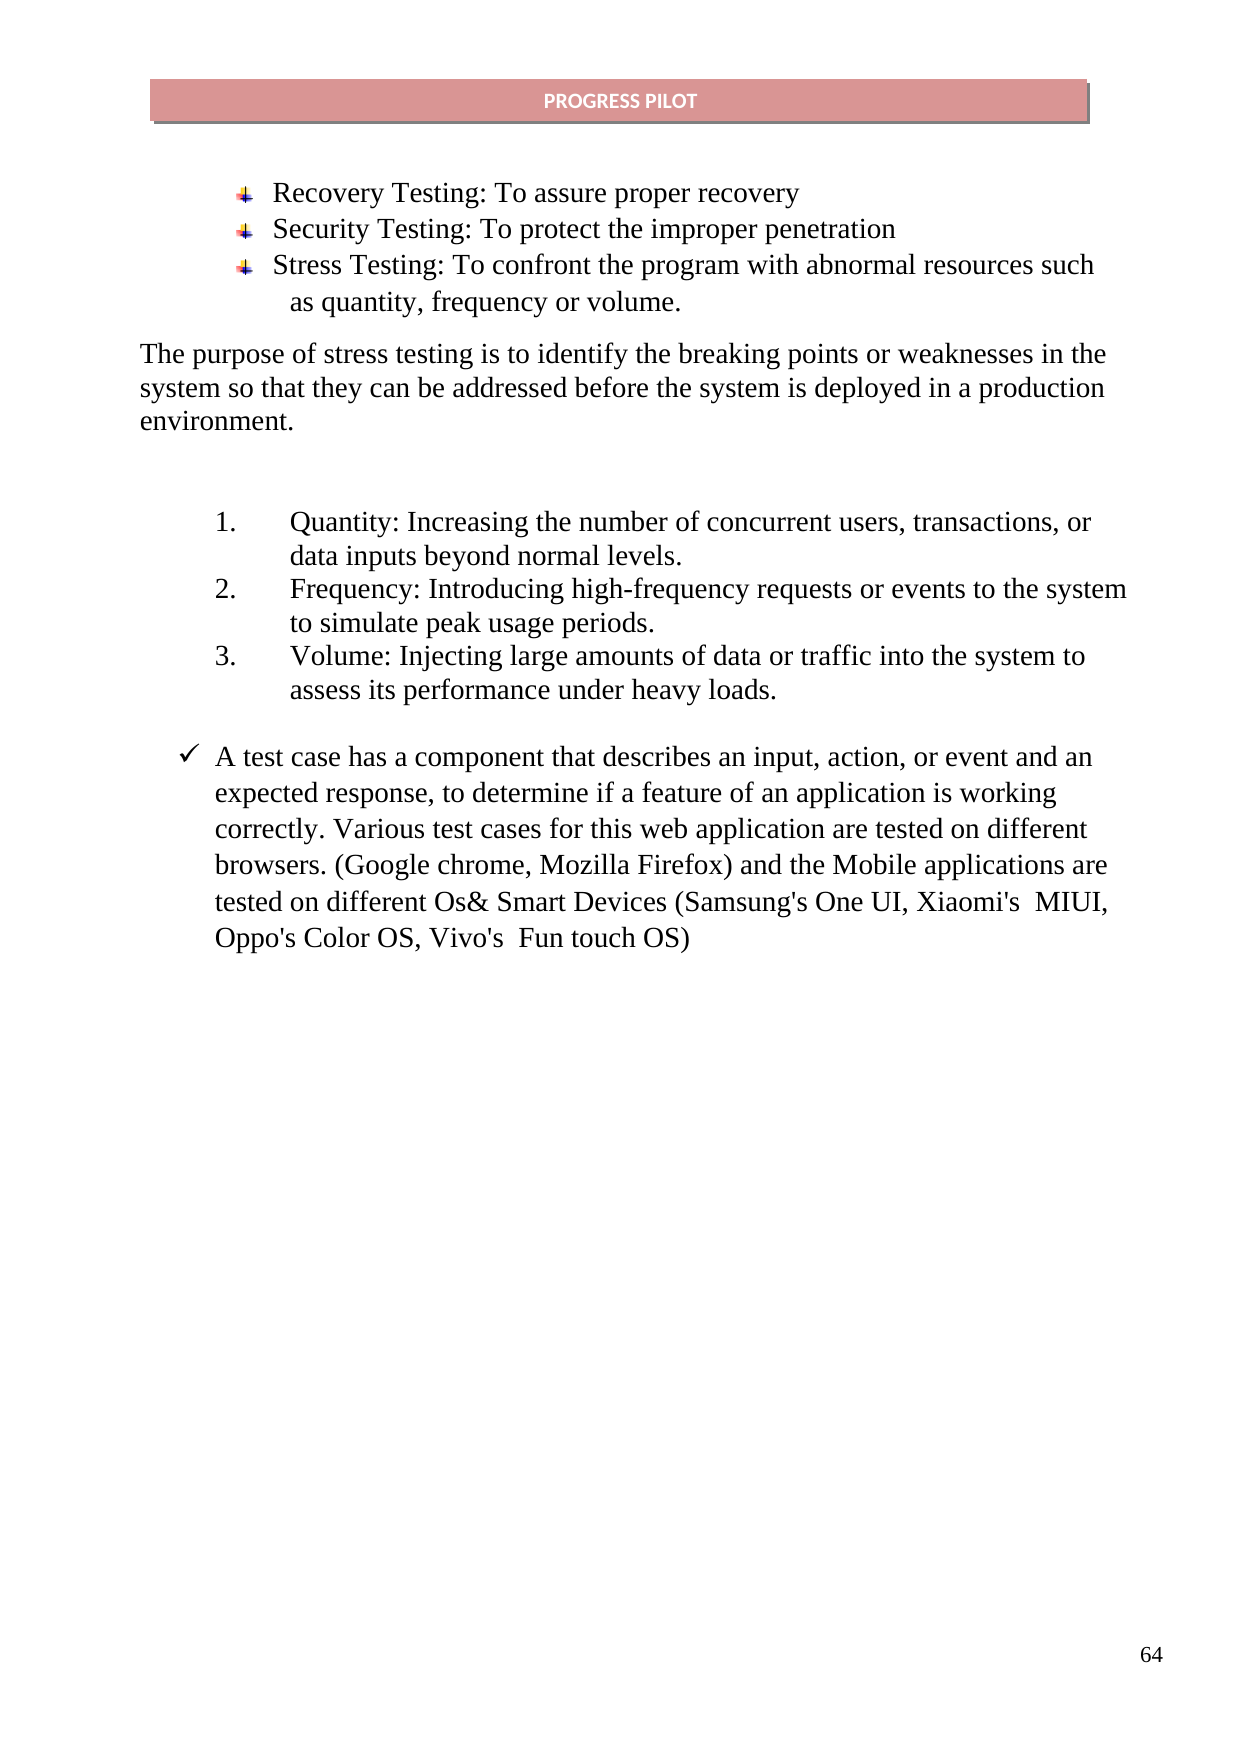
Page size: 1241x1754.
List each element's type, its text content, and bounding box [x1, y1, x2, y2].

picture [236, 258, 253, 275]
list Recovery Testing: To assure proper recovery [235, 175, 1128, 209]
text 2. Frequency: Introducing high-frequency requests or events to the system to simulate peak usage periods. [214, 571, 1128, 638]
text 3. Volume: Injecting large amounts of data or traffic into the system to assess its performance under heavy loads. [214, 638, 1128, 705]
list Security Testing: To protect the improper penetration [235, 211, 1128, 245]
text The purpose of stress testing is to identify the breaking points or weaknesses in the system so that they can be addressed before the system is deployed in a production environment. [139, 336, 1128, 437]
picture [236, 185, 253, 203]
picture [236, 222, 253, 239]
list A test case has a component that describes an input, action, or event and an expected response, to determine if a feature of an application is working correctly. Various test cases for this web application are tested on different browsers. (Google chrome, Mozilla Firefox) and the Mobile applications are tested on different Os& Smart Devices (Samsung's One UI, Xiaomi's MIUI, Oppo's Color OS, Vivo's Fun touch OS) [177, 739, 1128, 953]
list Stress Testing: To confront the program with abnormal resources such as quantity, frequency or volume. [235, 247, 1128, 317]
text 1. Quantity: Increasing the number of concurrent users, transactions, or data inputs beyond normal levels. [214, 504, 1128, 571]
